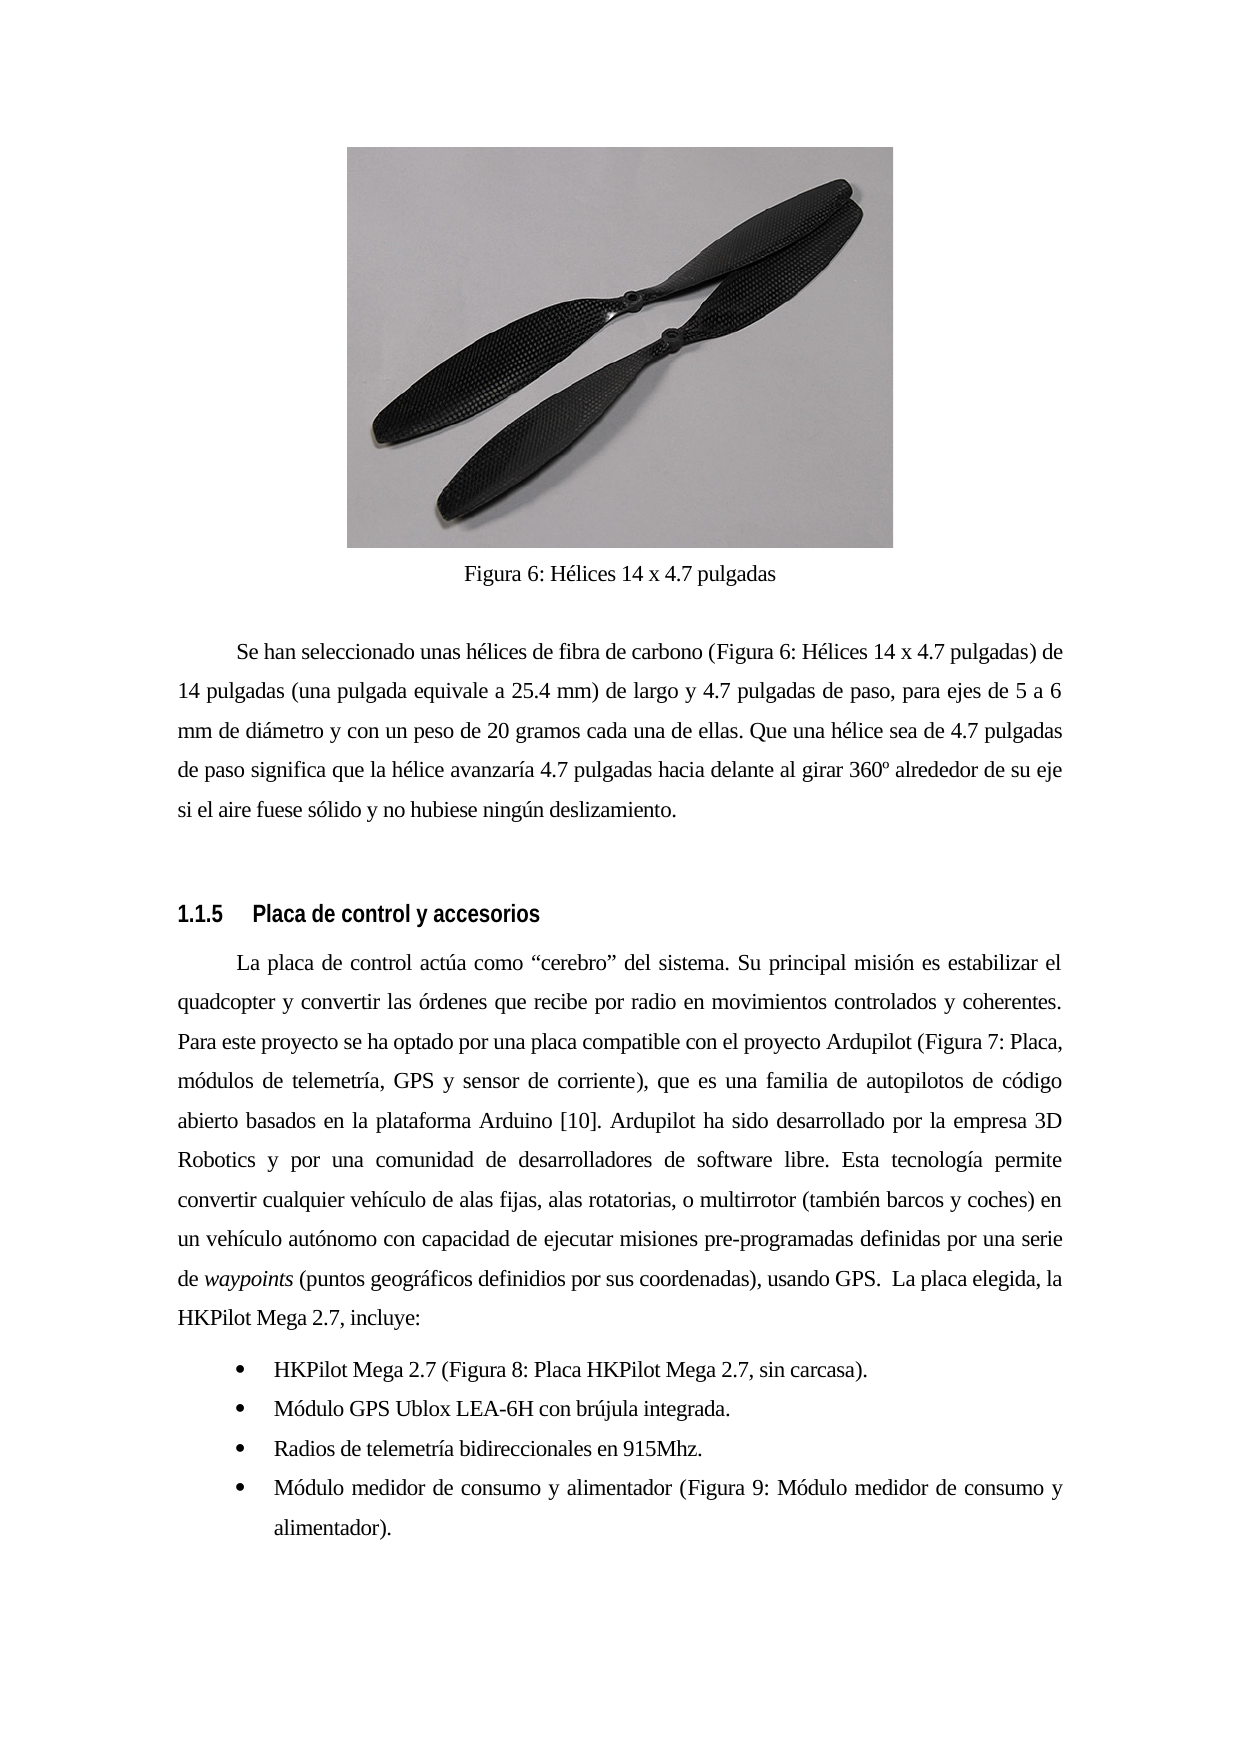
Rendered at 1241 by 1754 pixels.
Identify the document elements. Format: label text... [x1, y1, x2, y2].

text Se han seleccionado unas hélices de fibra de carbono (Figura 6: Hélices 14 x 4.7 pulgadas) de 14 pulgadas (una pulgada equivale a 25.4 mm) de largo y 4.7 pulgadas de paso, para ejes de 5 a 6 mm de diámetro y con un peso de 20 gramos cada una de ellas. Que una hélice sea de 4.7 pulgadas de paso significa que la hélice avanzaría 4.7 pulgadas hacia delante al girar 360º alrededor de su eje si el aire fuese sólido y no hubiese ningún deslizamiento. [177, 638, 1063, 822]
list Radios de telemetría bidireccionales en 915Mhz. [236, 1435, 1063, 1461]
list Módulo medidor de consumo y alimentador (Figura 9: Módulo medidor de consumo y alimentador). [236, 1474, 1063, 1540]
subtitle Placa de control y accesorios [177, 899, 1063, 928]
list Módulo GPS Ublox LEA-6H con brújula integrada. [236, 1396, 1063, 1422]
text Figura 6: Hélices 14 x 4.7 pulgadas [177, 560, 1063, 587]
text La placa de control actúa como “cerebro” del sistema. Su principal misión es estabilizar el quadcopter y convertir las órdenes que recibe por radio en movimientos controlados y coherentes. Para este proyecto se ha optado por una placa compatible con el proyecto Ardupilot (Figura 7: Placa, módulos de telemetría, GPS y sensor de corriente), que es una familia de autopilotos de código abierto basados en la plataforma Arduino [10]. Ardupilot ha sido desarrollado por la empresa 3D Robotics y por una comunidad de desarrolladores de software libre. Esta tecnología permite convertir cualquier vehículo de alas fijas, alas rotatorias, o multirrotor (también barcos y coches) en un vehículo autónomo con capacidad de ejecutar misiones pre-programadas definidas por una serie de waypoints (puntos geográficos definidios por sus coordenadas), usando GPS. La placa elegida, la HKPilot Mega 2.7, incluye: [177, 949, 1063, 1330]
list HKPilot Mega 2.7 (Figura 8: Placa HKPilot Mega 2.7, sin carcasa). [236, 1356, 1063, 1382]
picture [347, 147, 894, 548]
